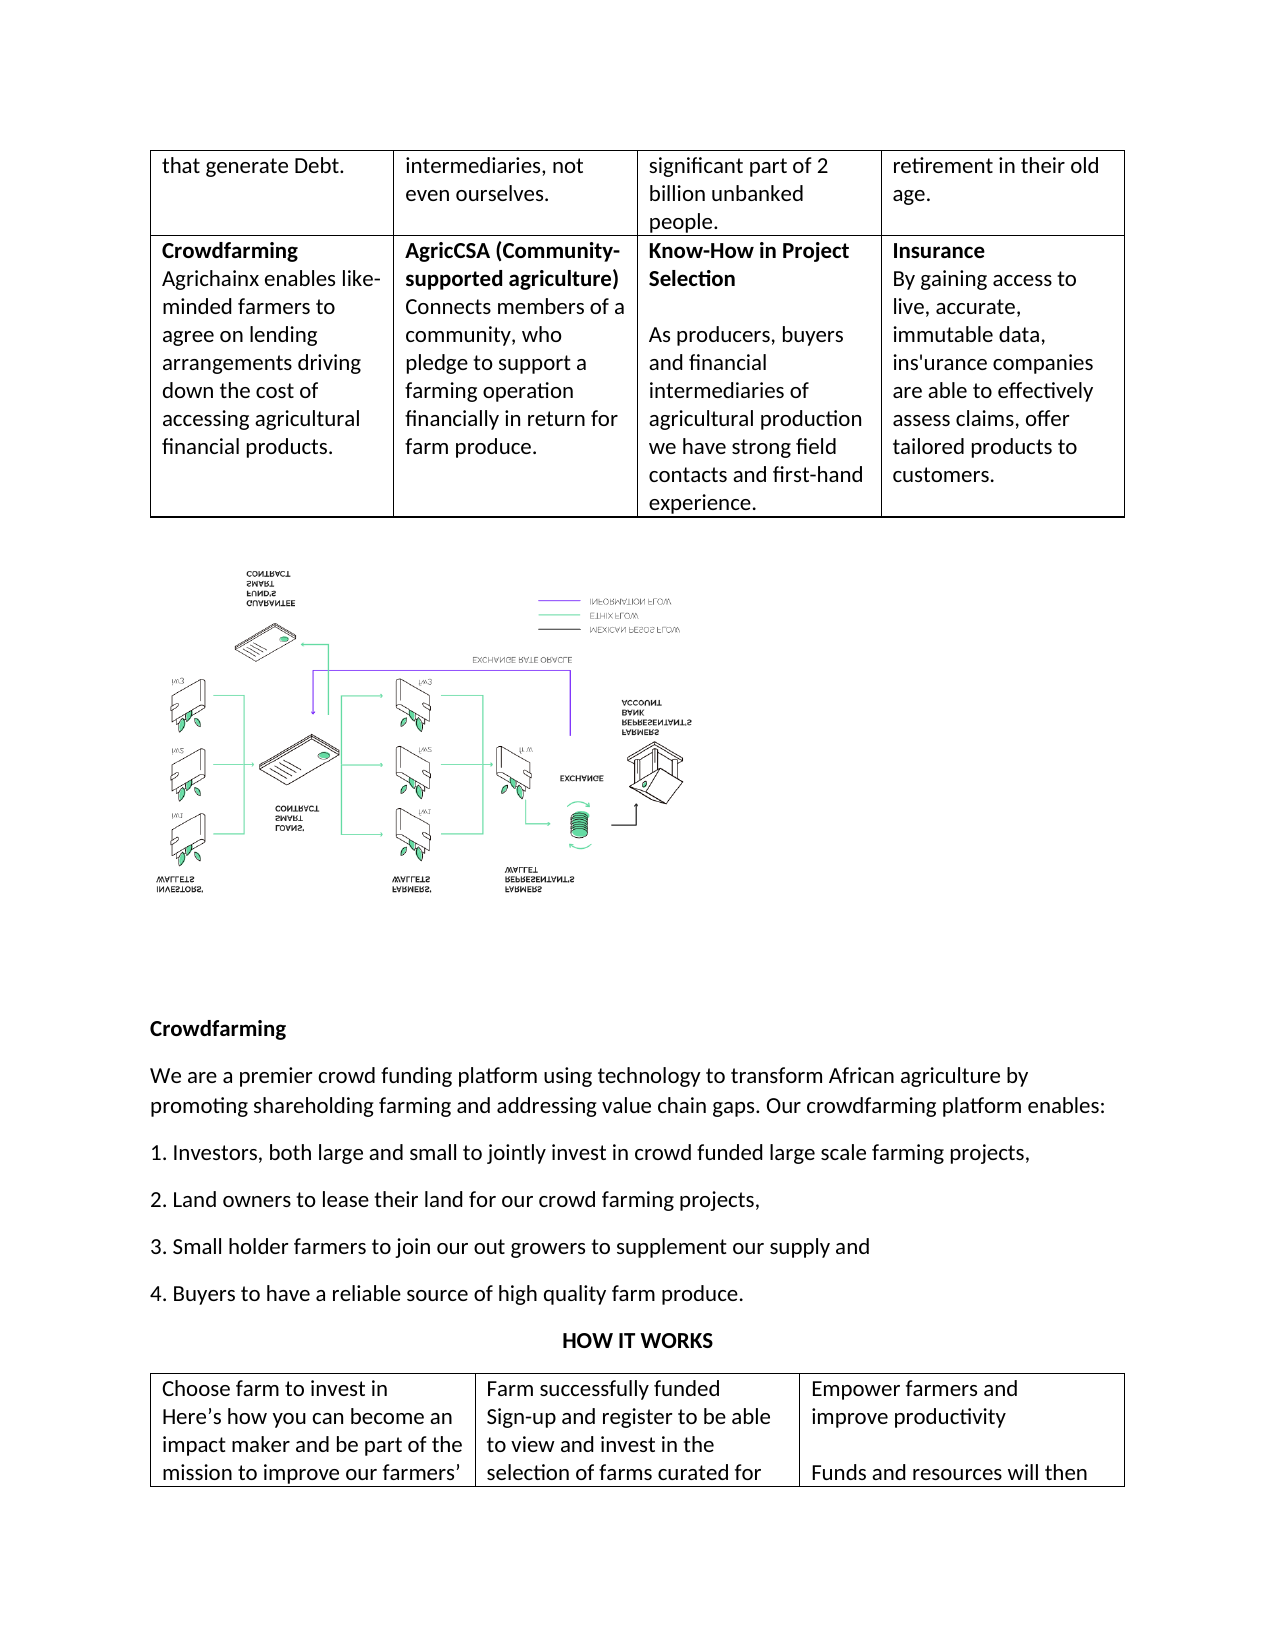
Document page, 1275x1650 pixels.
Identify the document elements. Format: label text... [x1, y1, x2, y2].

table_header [800, 1374, 1124, 1486]
table_cell AgricCSA (Community-supported agriculture) Connects members of a community, who pledge to support a farming operation financially in return for farm produce. [394, 236, 637, 516]
text HOW IT WORKS [150, 1326, 1125, 1354]
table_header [476, 1374, 799, 1486]
table_cell Insurance By gaining access to live, accurate, immutable data, ins'urance companies are able to effectively assess claims, offer tailored products to customers. [882, 236, 1124, 516]
text 1. Investors, both large and small to jointly invest in crowd funded large scale farming projects, [150, 1138, 1125, 1167]
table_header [394, 151, 637, 235]
text 2. Land owners to lease their land for our crowd farming projects, [150, 1185, 1125, 1213]
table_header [638, 151, 881, 235]
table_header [882, 151, 1124, 235]
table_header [151, 151, 393, 235]
text 4. Buyers to have a reliable source of high quality farm produce. [150, 1279, 1125, 1307]
picture [150, 564, 693, 902]
table_cell Crowdfarming Agrichainx enables like-minded farmers to agree on lending arrangements driving down the cost of accessing agricultural financial products. [151, 236, 393, 516]
table_cell Know-How in Project Selection As producers, buyers and financial intermediaries of agricultural production we have strong field contacts and first-hand experience. [638, 236, 881, 516]
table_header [151, 1374, 475, 1486]
text We are a premier crowd funding platform using technology to transform African agriculture by promoting shareholding farming and addressing value chain gaps. Our crowdfarming platform enables: [150, 1061, 1125, 1120]
text 3. Small holder farmers to join our out growers to supplement our supply and [150, 1232, 1125, 1260]
text Crowdfarming [150, 1014, 1125, 1043]
